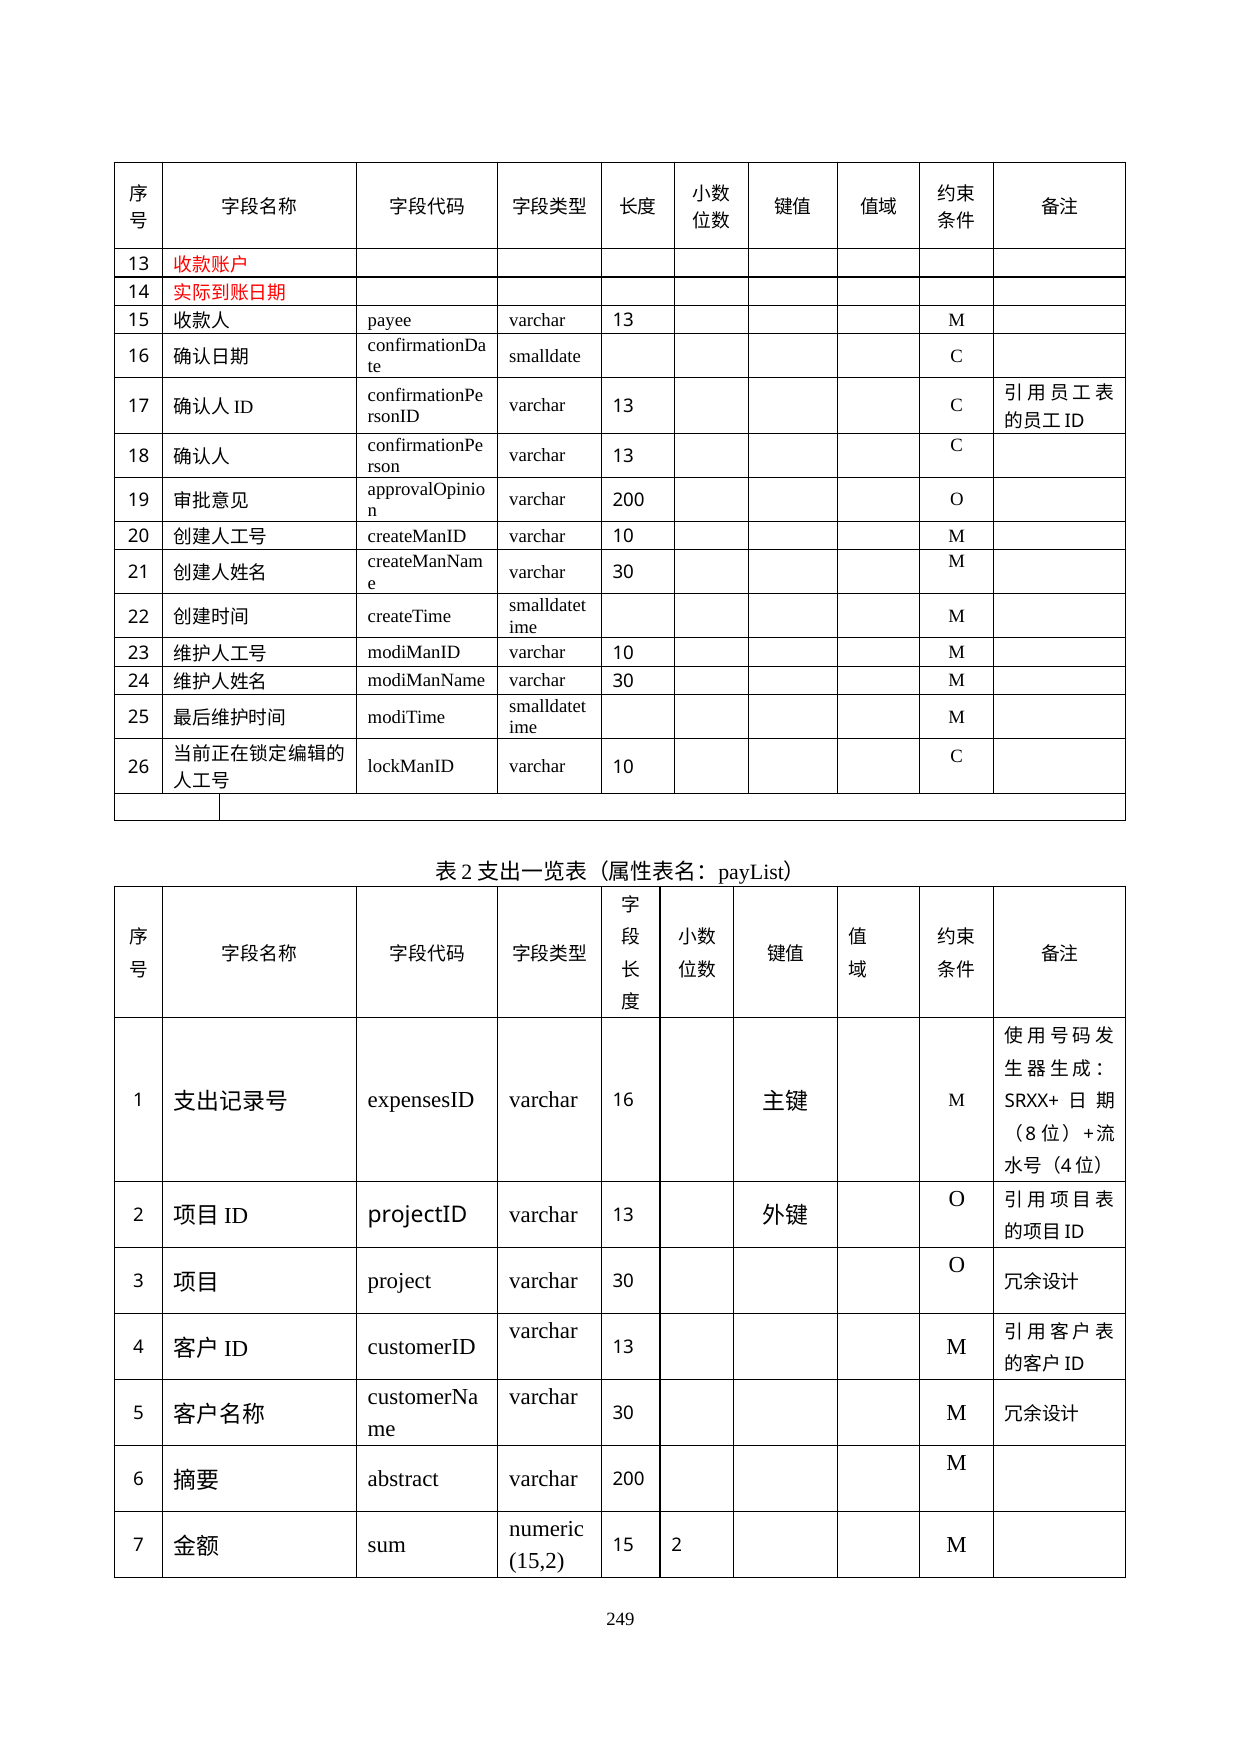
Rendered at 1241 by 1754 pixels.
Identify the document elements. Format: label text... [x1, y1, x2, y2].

table_cell 20 [115, 522, 162, 549]
table_cell varchar [498, 1248, 601, 1313]
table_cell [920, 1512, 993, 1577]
table_cell 创建时间 [163, 594, 356, 637]
table_cell [838, 334, 919, 377]
table_cell [749, 667, 837, 694]
table_cell [838, 550, 919, 593]
table_cell [661, 1018, 733, 1181]
table_header 备注 [994, 887, 1125, 1017]
table_cell 客户名称 [163, 1380, 356, 1445]
table_cell [749, 478, 837, 521]
table_cell [749, 739, 837, 793]
table_cell [602, 594, 674, 637]
table_cell varchar [498, 1018, 601, 1181]
table_cell varchar [498, 739, 601, 793]
table_cell [675, 434, 748, 477]
table_header 小数位数 [661, 887, 733, 1017]
table_cell [838, 378, 919, 432]
table_cell 6 [115, 1446, 162, 1511]
table_cell [994, 522, 1125, 549]
table_cell varchar [498, 378, 601, 432]
table_cell modiManName [357, 667, 497, 694]
table_cell 17 [115, 378, 162, 432]
table_cell 22 [115, 594, 162, 637]
table_cell 收款人 [163, 306, 356, 333]
table_cell [994, 478, 1125, 521]
table_cell 200 [602, 478, 674, 521]
table_cell [994, 278, 1125, 304]
table_cell M [920, 1314, 993, 1379]
table_cell lockManID [357, 739, 497, 793]
table_cell payee [357, 306, 497, 333]
table_header 键值 [749, 163, 837, 248]
table_cell 项目ID [163, 1182, 356, 1247]
table_cell M [920, 550, 993, 593]
table_cell 4 [115, 1314, 162, 1379]
table_cell modiManID [357, 638, 497, 666]
table_cell 200 [602, 1446, 659, 1511]
table_cell [838, 1380, 919, 1445]
table_cell 30 [602, 1380, 659, 1445]
table_cell [749, 334, 837, 377]
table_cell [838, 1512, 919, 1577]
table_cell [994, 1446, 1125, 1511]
table_cell [838, 1018, 919, 1181]
table_cell [220, 794, 1125, 820]
table_cell 13 [602, 378, 674, 432]
table_cell [675, 378, 748, 432]
table_cell customerID [357, 1314, 497, 1379]
table_cell confirmationPersonID [357, 378, 497, 432]
table_header 序号 [115, 163, 162, 248]
table_cell [734, 1380, 837, 1445]
table_cell smalldate [498, 334, 601, 377]
table_cell [675, 278, 748, 304]
table_cell [602, 695, 674, 738]
table_header 序号 [115, 887, 162, 1017]
table_cell M [920, 306, 993, 333]
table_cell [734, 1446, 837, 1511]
table_cell [675, 550, 748, 593]
table_cell 10 [602, 638, 674, 666]
table_cell [749, 306, 837, 333]
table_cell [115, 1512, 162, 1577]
table_cell confirmationDate [357, 334, 497, 377]
table_header 值域 [838, 163, 919, 248]
table_cell varchar [498, 1380, 601, 1445]
table_cell [994, 306, 1125, 333]
table_cell [838, 522, 919, 549]
table_cell 冗余设计 [994, 1248, 1125, 1313]
table_cell [994, 550, 1125, 593]
table_cell [749, 550, 837, 593]
table_cell M [920, 1018, 993, 1181]
table_cell [357, 249, 497, 276]
table_cell C [920, 739, 993, 793]
table_header 值域 [838, 887, 919, 1017]
table_cell M [920, 695, 993, 738]
table_cell 审批意见 [163, 478, 356, 521]
table_cell 引用项目表的项目ID [994, 1182, 1125, 1247]
table_cell 16 [602, 1018, 659, 1181]
table_cell [661, 1314, 733, 1379]
table_cell smalldatetime [498, 594, 601, 637]
table_cell [675, 594, 748, 637]
table_cell [675, 667, 748, 694]
table_cell [749, 522, 837, 549]
table_cell [749, 695, 837, 738]
table_cell 摘要 [163, 1446, 356, 1511]
table_cell [838, 478, 919, 521]
table_cell 维护人姓名 [163, 667, 356, 694]
table_cell 最后维护时间 [163, 695, 356, 738]
table_cell [498, 249, 601, 276]
table_cell [675, 638, 748, 666]
table_header 长度 [602, 163, 674, 248]
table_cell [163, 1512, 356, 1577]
table_cell M [920, 594, 993, 637]
table_cell [661, 1248, 733, 1313]
table_cell [749, 594, 837, 637]
table_cell 13 [602, 434, 674, 477]
table_cell [675, 478, 748, 521]
table_cell [994, 638, 1125, 666]
table_cell 26 [115, 739, 162, 793]
table_cell M [920, 667, 993, 694]
table_cell varchar [498, 1314, 601, 1379]
table_header 字段代码 [357, 887, 497, 1017]
table_cell C [920, 334, 993, 377]
table_cell 21 [115, 550, 162, 593]
table_cell 23 [115, 638, 162, 666]
table_cell 10 [602, 522, 674, 549]
table_cell [994, 249, 1125, 276]
table_cell 当前正在锁定编辑的人工号 [163, 739, 356, 793]
table_cell [661, 1380, 733, 1445]
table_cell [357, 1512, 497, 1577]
table_cell approvalOpinion [357, 478, 497, 521]
table_cell varchar [498, 1182, 601, 1247]
table_cell varchar [498, 522, 601, 549]
table_cell [838, 1314, 919, 1379]
table_cell 确认日期 [163, 334, 356, 377]
table_cell [749, 434, 837, 477]
table_cell [838, 1248, 919, 1313]
table_cell 2 [115, 1182, 162, 1247]
table_cell 主键 [734, 1018, 837, 1181]
table_cell [838, 434, 919, 477]
table_cell confirmationPerson [357, 434, 497, 477]
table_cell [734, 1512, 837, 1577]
table_cell 13 [602, 1314, 659, 1379]
table_cell [749, 378, 837, 432]
table_cell [838, 1182, 919, 1247]
table_cell O [920, 1248, 993, 1313]
table_cell [920, 249, 993, 276]
table_cell createManName [357, 550, 497, 593]
table_cell varchar [498, 1446, 601, 1511]
table_cell [994, 594, 1125, 637]
table_header 小数位数 [675, 163, 748, 248]
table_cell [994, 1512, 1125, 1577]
table_cell [498, 278, 601, 304]
table_cell 18 [115, 434, 162, 477]
table_cell varchar [498, 306, 601, 333]
table_cell [838, 695, 919, 738]
table_cell [602, 249, 674, 276]
table_cell 13 [602, 1182, 659, 1247]
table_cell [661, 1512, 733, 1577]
table_cell 引用客户表的客户ID [994, 1314, 1125, 1379]
table_cell [602, 334, 674, 377]
table_cell [675, 306, 748, 333]
table_cell [994, 695, 1125, 738]
table_cell 冗余设计 [994, 1380, 1125, 1445]
table_cell expensesID [357, 1018, 497, 1181]
table_cell O [920, 1182, 993, 1247]
table_cell createManID [357, 522, 497, 549]
table_cell 实际到账日期 [163, 278, 356, 304]
table_header 字段代码 [357, 163, 497, 248]
table_cell O [920, 478, 993, 521]
table_cell [838, 667, 919, 694]
table_cell 维护人工号 [163, 638, 356, 666]
table_header 备注 [994, 163, 1125, 248]
table_cell abstract [357, 1446, 497, 1511]
table_cell 30 [602, 1248, 659, 1313]
table_cell 30 [602, 550, 674, 593]
table_cell 客户ID [163, 1314, 356, 1379]
table_cell [675, 334, 748, 377]
table_cell 14 [115, 278, 162, 304]
table_cell [357, 278, 497, 304]
text 表2 支出一览表（属性表名：payList） [187, 853, 1053, 886]
table_cell [994, 434, 1125, 477]
table_cell 收款账户 [163, 249, 356, 276]
table_cell [838, 278, 919, 304]
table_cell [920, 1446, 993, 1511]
table_cell [675, 739, 748, 793]
table_cell 外键 [734, 1182, 837, 1247]
table_cell M [920, 1380, 993, 1445]
table_cell M [920, 522, 993, 549]
table_header 约束条件 [920, 163, 993, 248]
table_header 键值 [734, 887, 837, 1017]
table_cell [602, 278, 674, 304]
table_cell 1 [115, 1018, 162, 1181]
table_cell 使用号码发生器生成：SRXX+日期（8位）+流水号（4位） [994, 1018, 1125, 1181]
table_cell varchar [498, 434, 601, 477]
table_header 字段类型 [498, 163, 601, 248]
table_cell 确认人ID [163, 378, 356, 432]
table_cell [749, 249, 837, 276]
table_cell [675, 695, 748, 738]
table_cell [675, 249, 748, 276]
table_header 约束条件 [920, 887, 993, 1017]
table_cell varchar [498, 638, 601, 666]
table_header 字段名称 [163, 163, 356, 248]
table_header 字段名称 [163, 887, 356, 1017]
table_cell smalldatetime [498, 695, 601, 738]
table_cell 19 [115, 478, 162, 521]
table_cell varchar [498, 478, 601, 521]
table_cell createTime [357, 594, 497, 637]
table_cell [749, 638, 837, 666]
table_cell [994, 739, 1125, 793]
table_cell [838, 249, 919, 276]
table_header 字段长度 [602, 887, 659, 1017]
table_cell M [920, 638, 993, 666]
table_cell projectID [357, 1182, 497, 1247]
table_cell 创建人姓名 [163, 550, 356, 593]
table_cell 15 [115, 306, 162, 333]
table_cell 支出记录号 [163, 1018, 356, 1181]
table_cell modiTime [357, 695, 497, 738]
table_cell 13 [115, 249, 162, 276]
table_cell [994, 667, 1125, 694]
table_cell [838, 739, 919, 793]
table_cell 13 [602, 306, 674, 333]
table_cell [749, 278, 837, 304]
table_cell varchar [498, 667, 601, 694]
table_cell C [920, 434, 993, 477]
table_header 字段类型 [498, 887, 601, 1017]
table_cell customerName [357, 1380, 497, 1445]
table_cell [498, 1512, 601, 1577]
table_cell C [920, 378, 993, 432]
table_cell 24 [115, 667, 162, 694]
table_cell 10 [602, 739, 674, 793]
table_cell [734, 1314, 837, 1379]
table_cell [994, 334, 1125, 377]
table_cell 30 [602, 667, 674, 694]
table_cell 项目 [163, 1248, 356, 1313]
table_cell 5 [115, 1380, 162, 1445]
table_cell [838, 306, 919, 333]
table_cell project [357, 1248, 497, 1313]
table_cell 16 [115, 334, 162, 377]
table_cell 确认人 [163, 434, 356, 477]
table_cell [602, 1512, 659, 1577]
table_cell 创建人工号 [163, 522, 356, 549]
table_cell 引用员工表的员工ID [994, 378, 1125, 432]
table_cell 3 [115, 1248, 162, 1313]
table_cell [661, 1182, 733, 1247]
table_cell varchar [498, 550, 601, 593]
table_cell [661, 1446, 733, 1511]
table_cell [115, 794, 219, 820]
table_cell [838, 638, 919, 666]
table_cell [675, 522, 748, 549]
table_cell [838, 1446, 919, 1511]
table_cell [920, 278, 993, 304]
table_cell [734, 1248, 837, 1313]
table_cell 25 [115, 695, 162, 738]
table_cell [838, 594, 919, 637]
